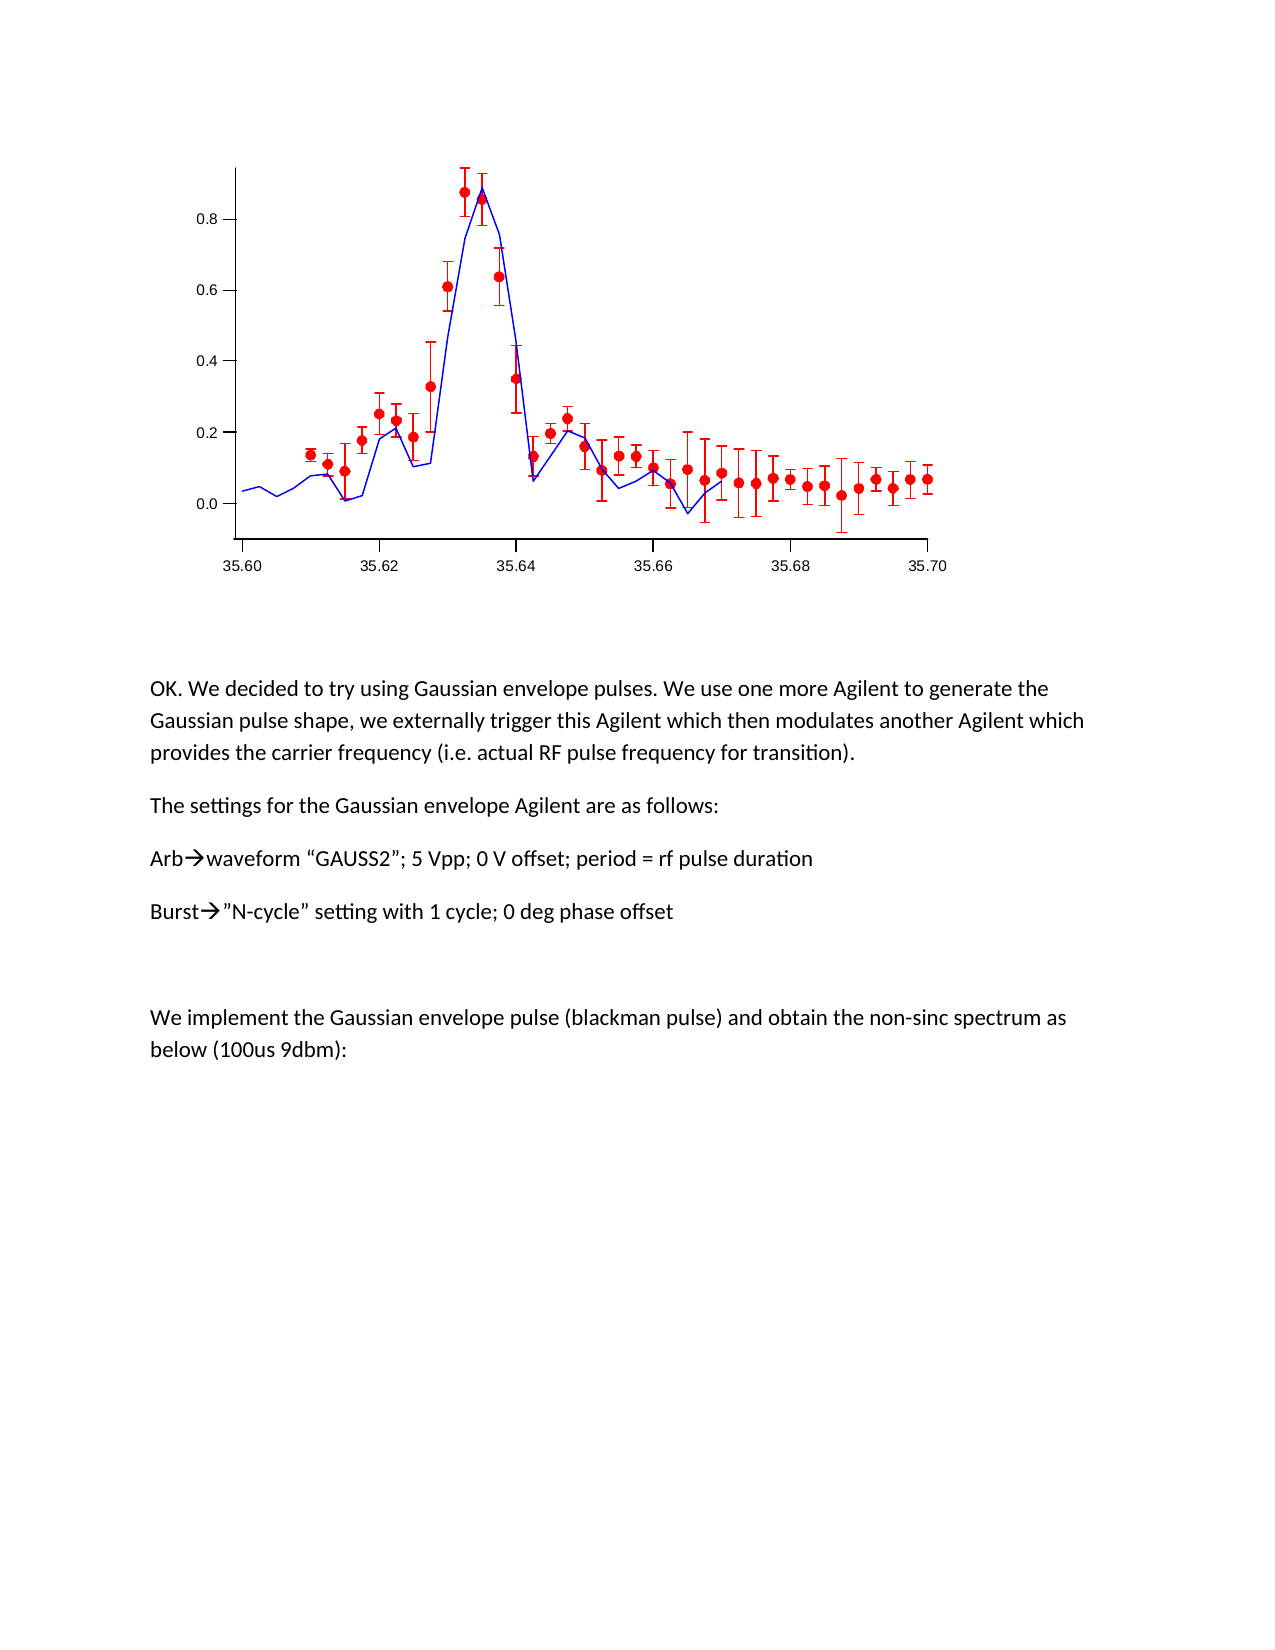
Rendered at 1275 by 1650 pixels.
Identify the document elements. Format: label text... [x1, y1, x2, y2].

text OK. We decided to try using Gaussian envelope pulses. We use one more Agilent to generate the Gaussian pulse shape, we externally trigger this Agilent which then modulates another Agilent which provides the carrier frequency (i.e. actual RF pulse frequency for transition). [150, 674, 1125, 766]
text Arbwaveform “GAUSS2”; 5 Vpp; 0 V offset; period = rf pulse duration [150, 844, 1125, 872]
text Burst”N-cycle” setting with 1 cycle; 0 deg phase offset [150, 897, 1125, 925]
text We implement the Gaussian envelope pulse (blackman pulse) and obtain the non-sinc spectrum as below (100us 9dbm): [150, 1003, 1125, 1063]
text The settings for the Gaussian envelope Agilent are as follows: [150, 791, 1125, 819]
